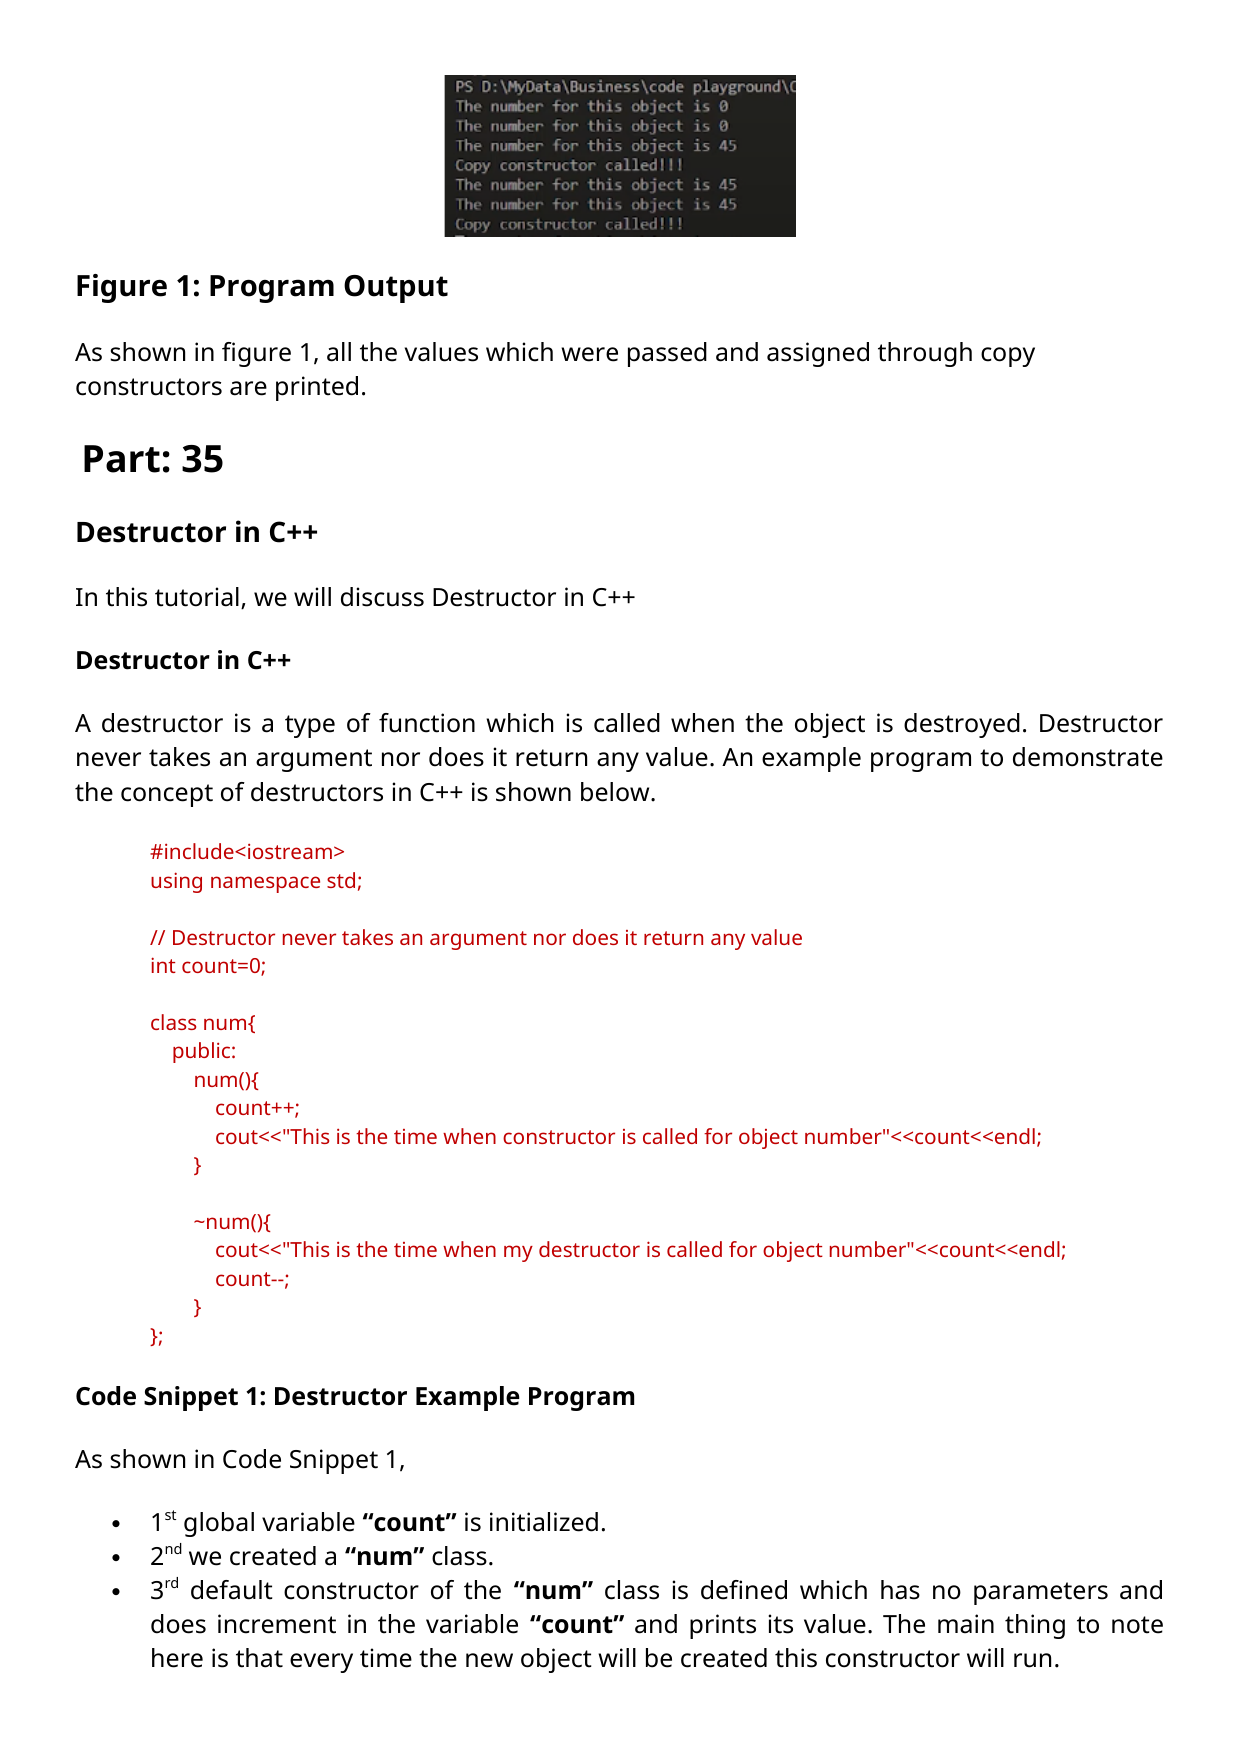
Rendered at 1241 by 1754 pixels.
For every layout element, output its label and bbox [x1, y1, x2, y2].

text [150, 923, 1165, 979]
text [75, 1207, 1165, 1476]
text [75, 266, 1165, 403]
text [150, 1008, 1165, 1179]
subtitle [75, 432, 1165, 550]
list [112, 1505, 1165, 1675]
picture [444, 75, 796, 237]
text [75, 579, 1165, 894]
